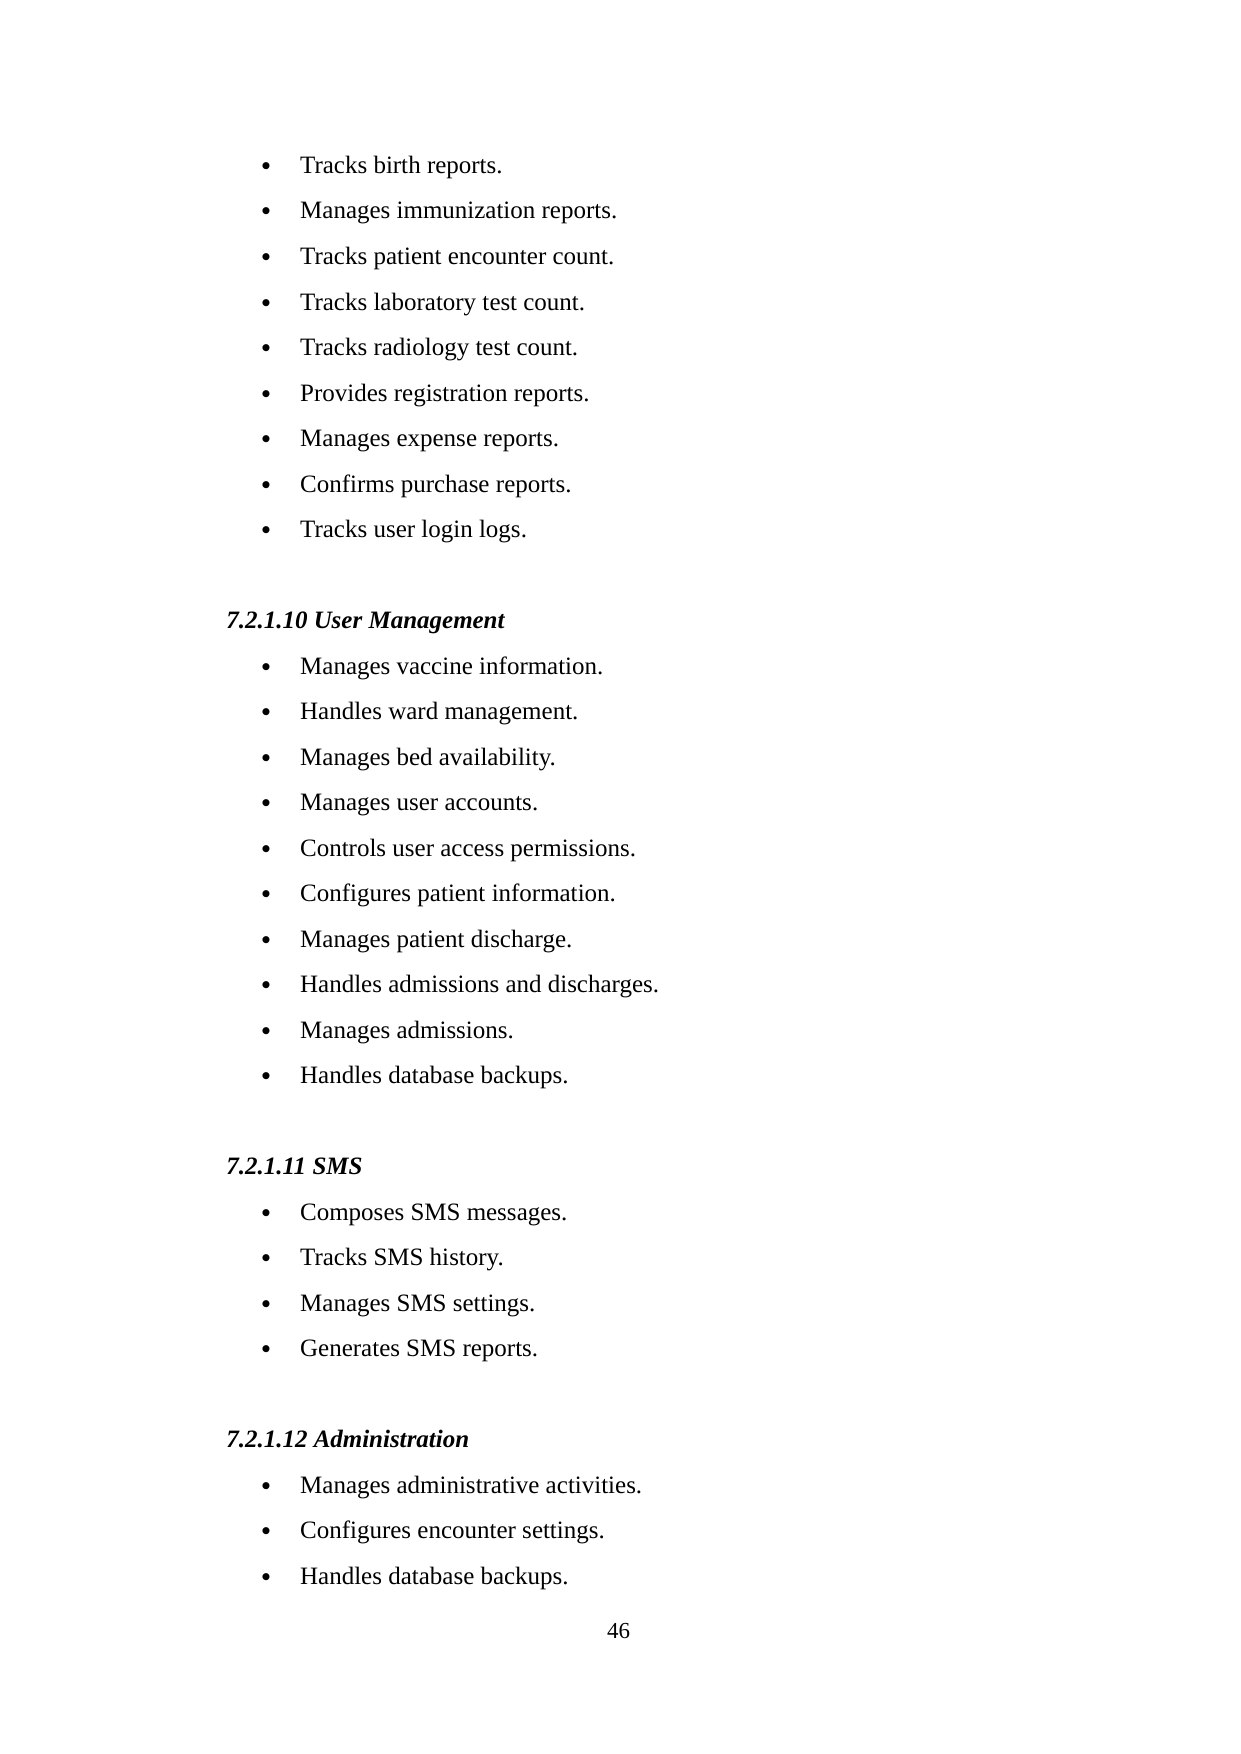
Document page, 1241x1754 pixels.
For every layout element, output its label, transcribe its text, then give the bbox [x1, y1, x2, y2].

list Manages immunization reports. [262, 196, 1090, 224]
list Tracks laboratory test count. [262, 287, 1090, 315]
list Manages SMS settings. [262, 1288, 1090, 1317]
list Tracks radiology test count. [262, 332, 1090, 361]
list Manages vaccine information. [262, 651, 1090, 679]
list Manages user accounts. [262, 787, 1090, 816]
list Tracks birth reports. [262, 150, 1090, 179]
list Configures patient information. [262, 878, 1090, 907]
list Handles database backups. [262, 1060, 1090, 1089]
list Manages bed availability. [262, 742, 1090, 771]
list Manages admissions. [262, 1015, 1090, 1044]
text 7.2.1.12 Administration [226, 1424, 1090, 1453]
list Manages administrative activities. [262, 1470, 1090, 1499]
list Generates SMS reports. [262, 1333, 1090, 1362]
list Handles database backups. [262, 1561, 1090, 1590]
list Tracks SMS history. [262, 1242, 1090, 1271]
list Tracks patient encounter count. [262, 241, 1090, 270]
list Configures encounter settings. [262, 1516, 1090, 1544]
list Handles admissions and discharges. [262, 969, 1090, 998]
list Handles ward management. [262, 696, 1090, 725]
list Tracks user login logs. [262, 514, 1090, 543]
list Controls user access permissions. [262, 833, 1090, 862]
list Manages patient discharge. [262, 924, 1090, 953]
list Provides registration reports. [262, 378, 1090, 406]
text 7.2.1.10 User Management [226, 605, 1090, 634]
list Confirms purchase reports. [262, 469, 1090, 497]
list Manages expense reports. [262, 423, 1090, 452]
text 7.2.1.11 SMS [226, 1151, 1090, 1180]
list Composes SMS messages. [262, 1197, 1090, 1226]
